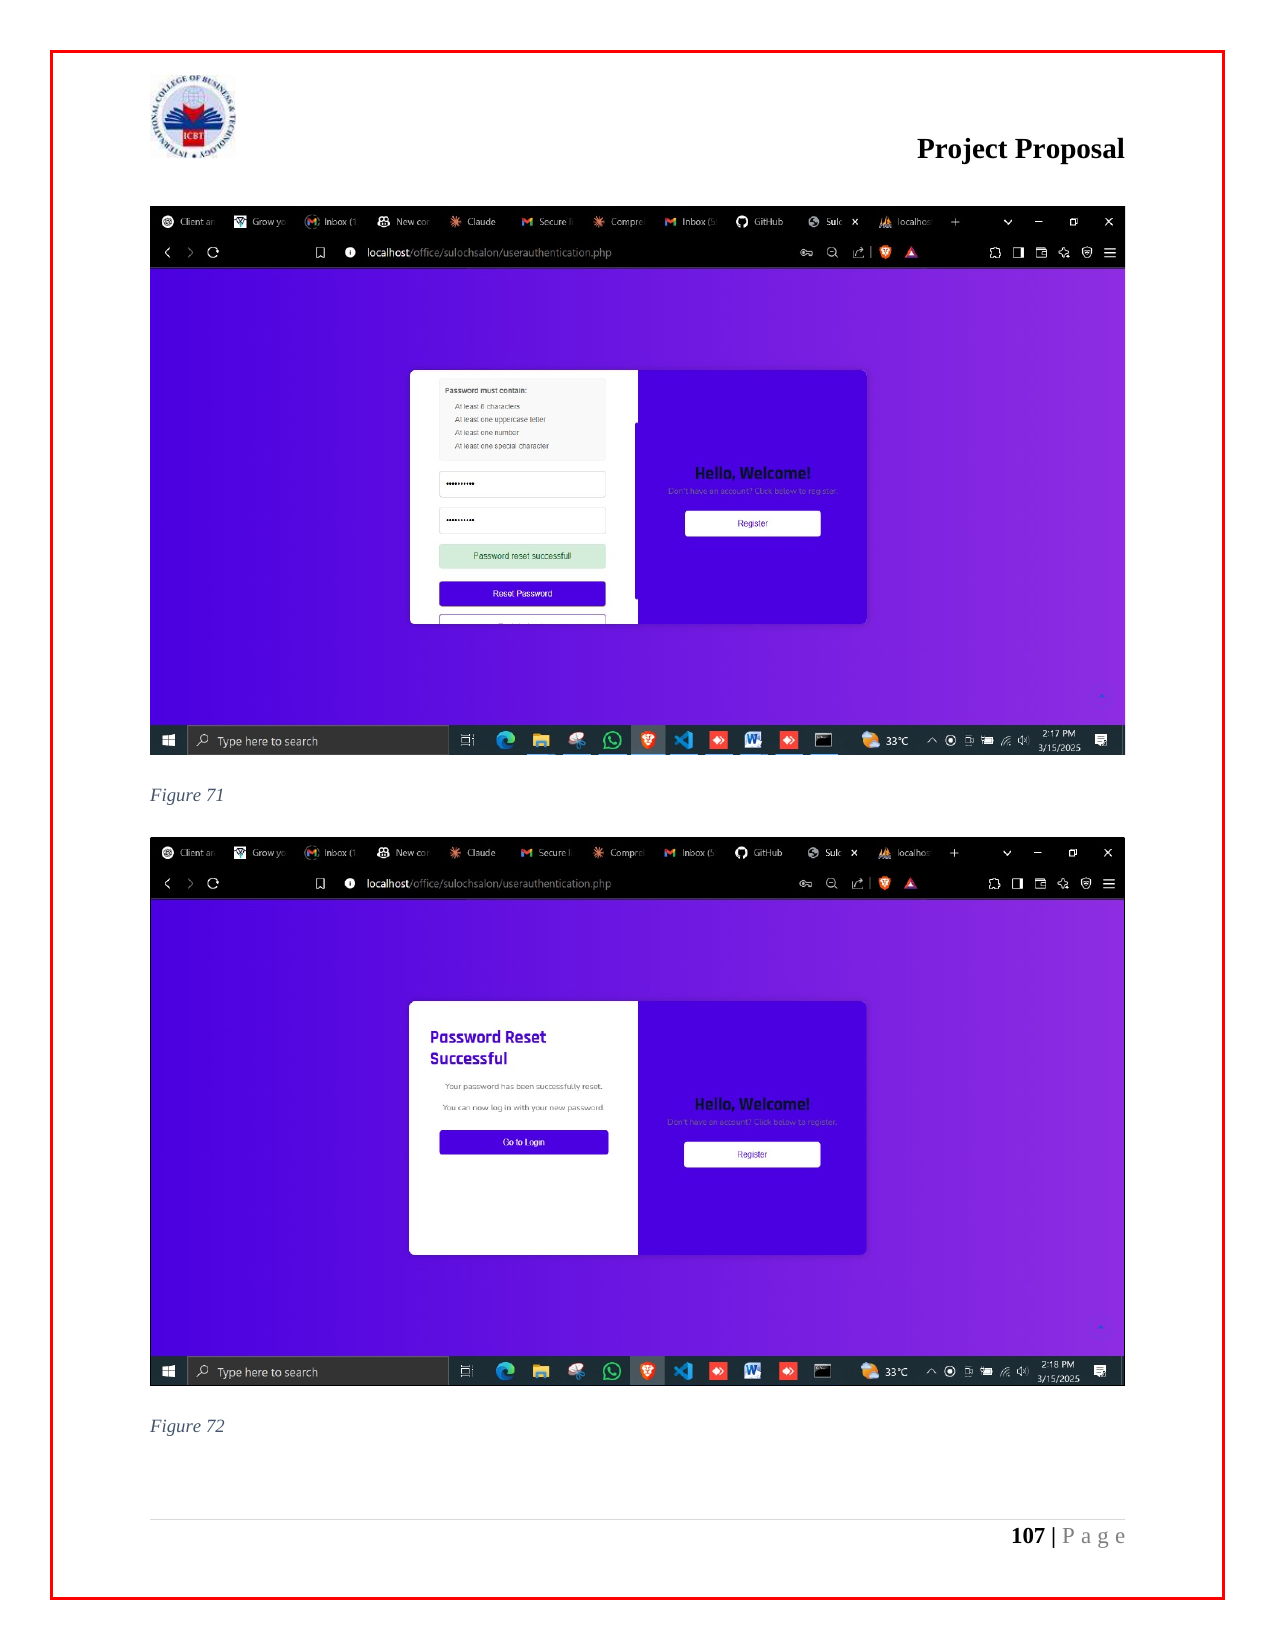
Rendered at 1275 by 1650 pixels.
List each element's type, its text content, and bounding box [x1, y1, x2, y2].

picture [150, 206, 1125, 755]
text Figure 71 [150, 784, 1125, 806]
text Figure 72 [150, 1415, 1125, 1437]
picture [151, 839, 1124, 1385]
